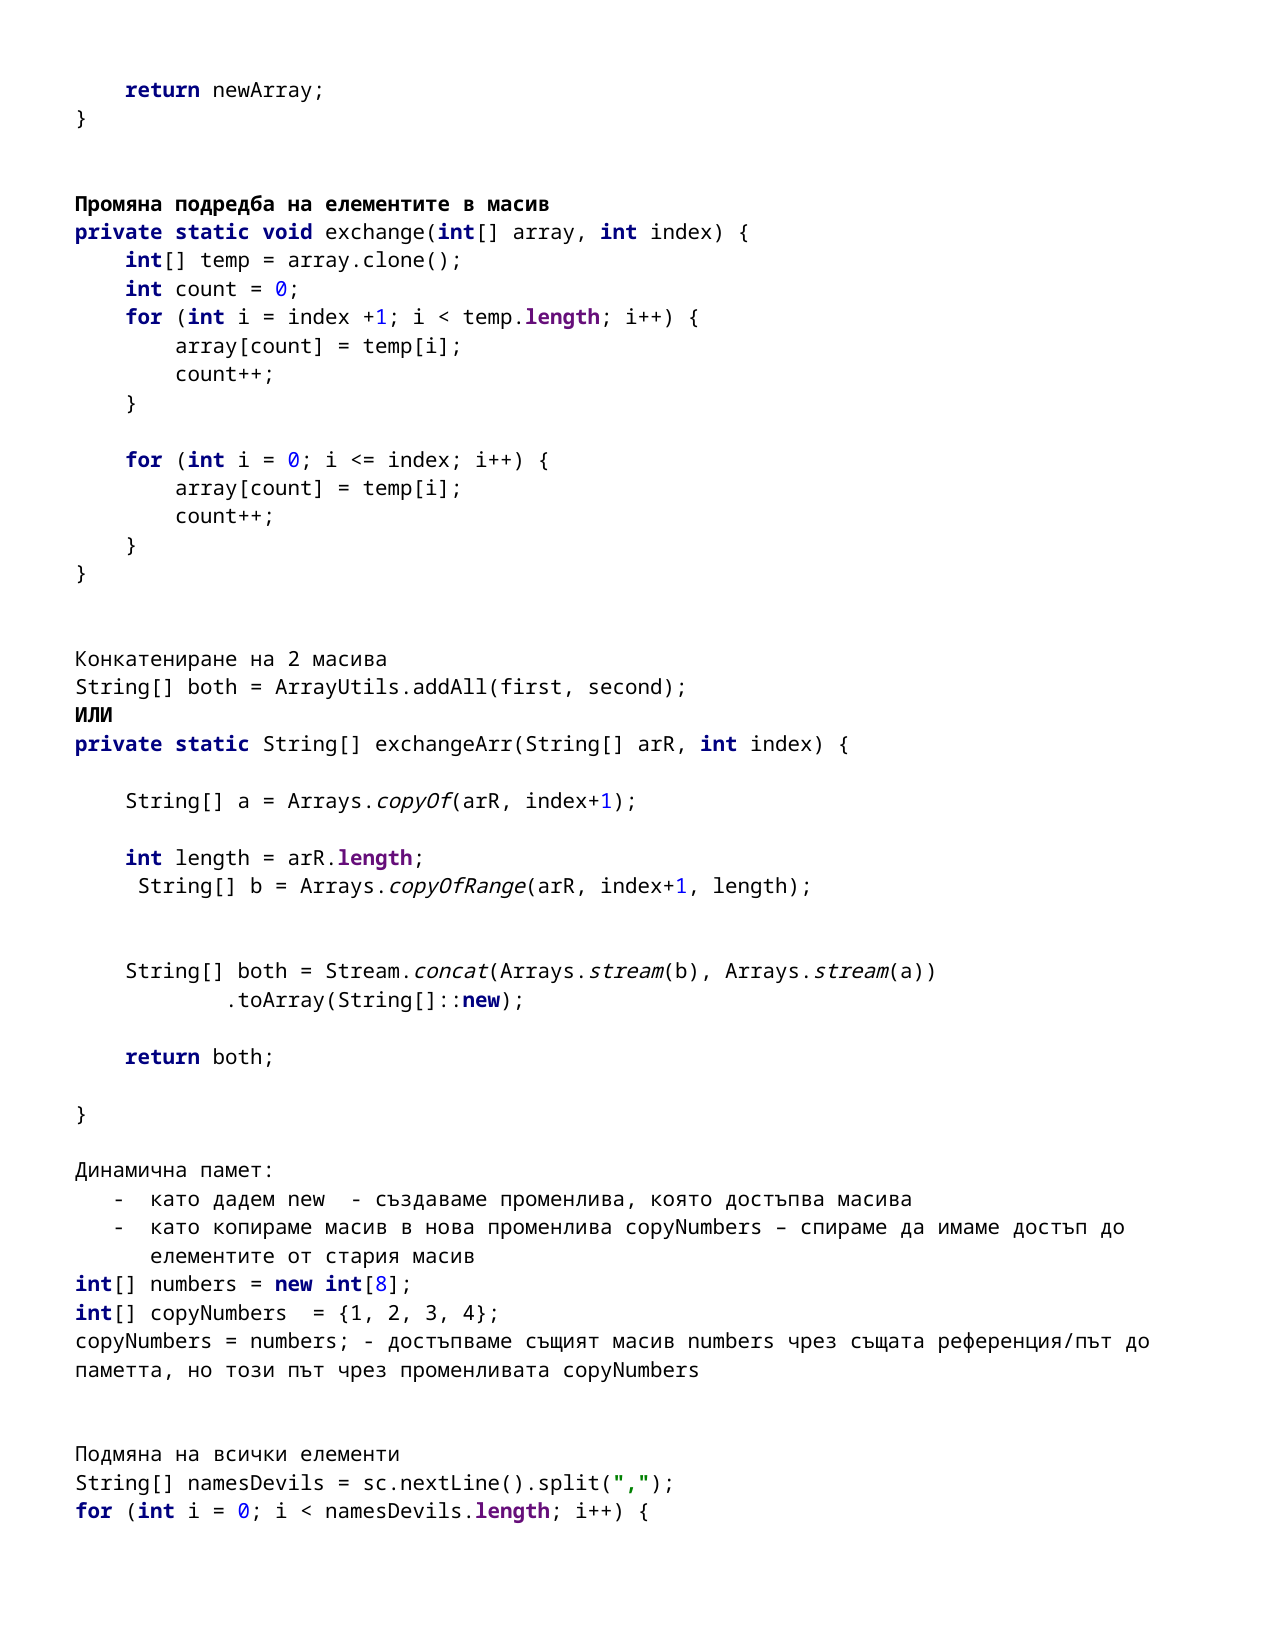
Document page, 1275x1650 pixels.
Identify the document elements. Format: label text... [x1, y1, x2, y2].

text copyNumbers = numbers; - достъпваме същият масив numbers чрез същата референция/път до паметта, но този път чрез променливата copyNumbers [75, 1326, 1200, 1383]
list като копираме масив в нова променлива copyNumbers – спираме да имаме достъп до елементите от стария масив [112, 1212, 1200, 1269]
text private static void exchange(int[] array, int index) { int[] temp = array.clone(); int count = 0; for (int i = index +1; i < temp.length; i++) { array[count] = temp[i]; count++; } for (int i = 0; i <= index; i++) { array[count] = temp[i]; count++; } } [75, 217, 1200, 587]
text Промяна подредба на елементите в масив [75, 189, 1200, 217]
text Динамична памет: [75, 1156, 1200, 1184]
text String[] both = ArrayUtils.addAll(first, second); [75, 672, 1200, 701]
text int[] numbers = new int[8]; [75, 1269, 1200, 1298]
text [75, 1468, 1200, 1525]
text private static String[] exchangeArr(String[] arR, int index) { String[] a = Arrays.copyOf(arR, index+1); int length = arR.length; String[] b = Arrays.copyOfRange(arR, index+1, length); String[] both = Stream.concat(Arrays.stream(b), Arrays.stream(a)) .toArray(String[]::new); return both; } [75, 729, 1200, 1127]
text int[] copyNumbers = {1, 2, 3, 4}; [75, 1298, 1200, 1326]
text ИЛИ [75, 701, 1200, 729]
text Конкатениране на 2 масива [75, 644, 1200, 672]
list като дадем new - създаваме променлива, която достъпва масива [112, 1184, 1200, 1212]
text return newArray; } [75, 75, 1200, 132]
text Подмяна на всички елементи [75, 1439, 1200, 1468]
